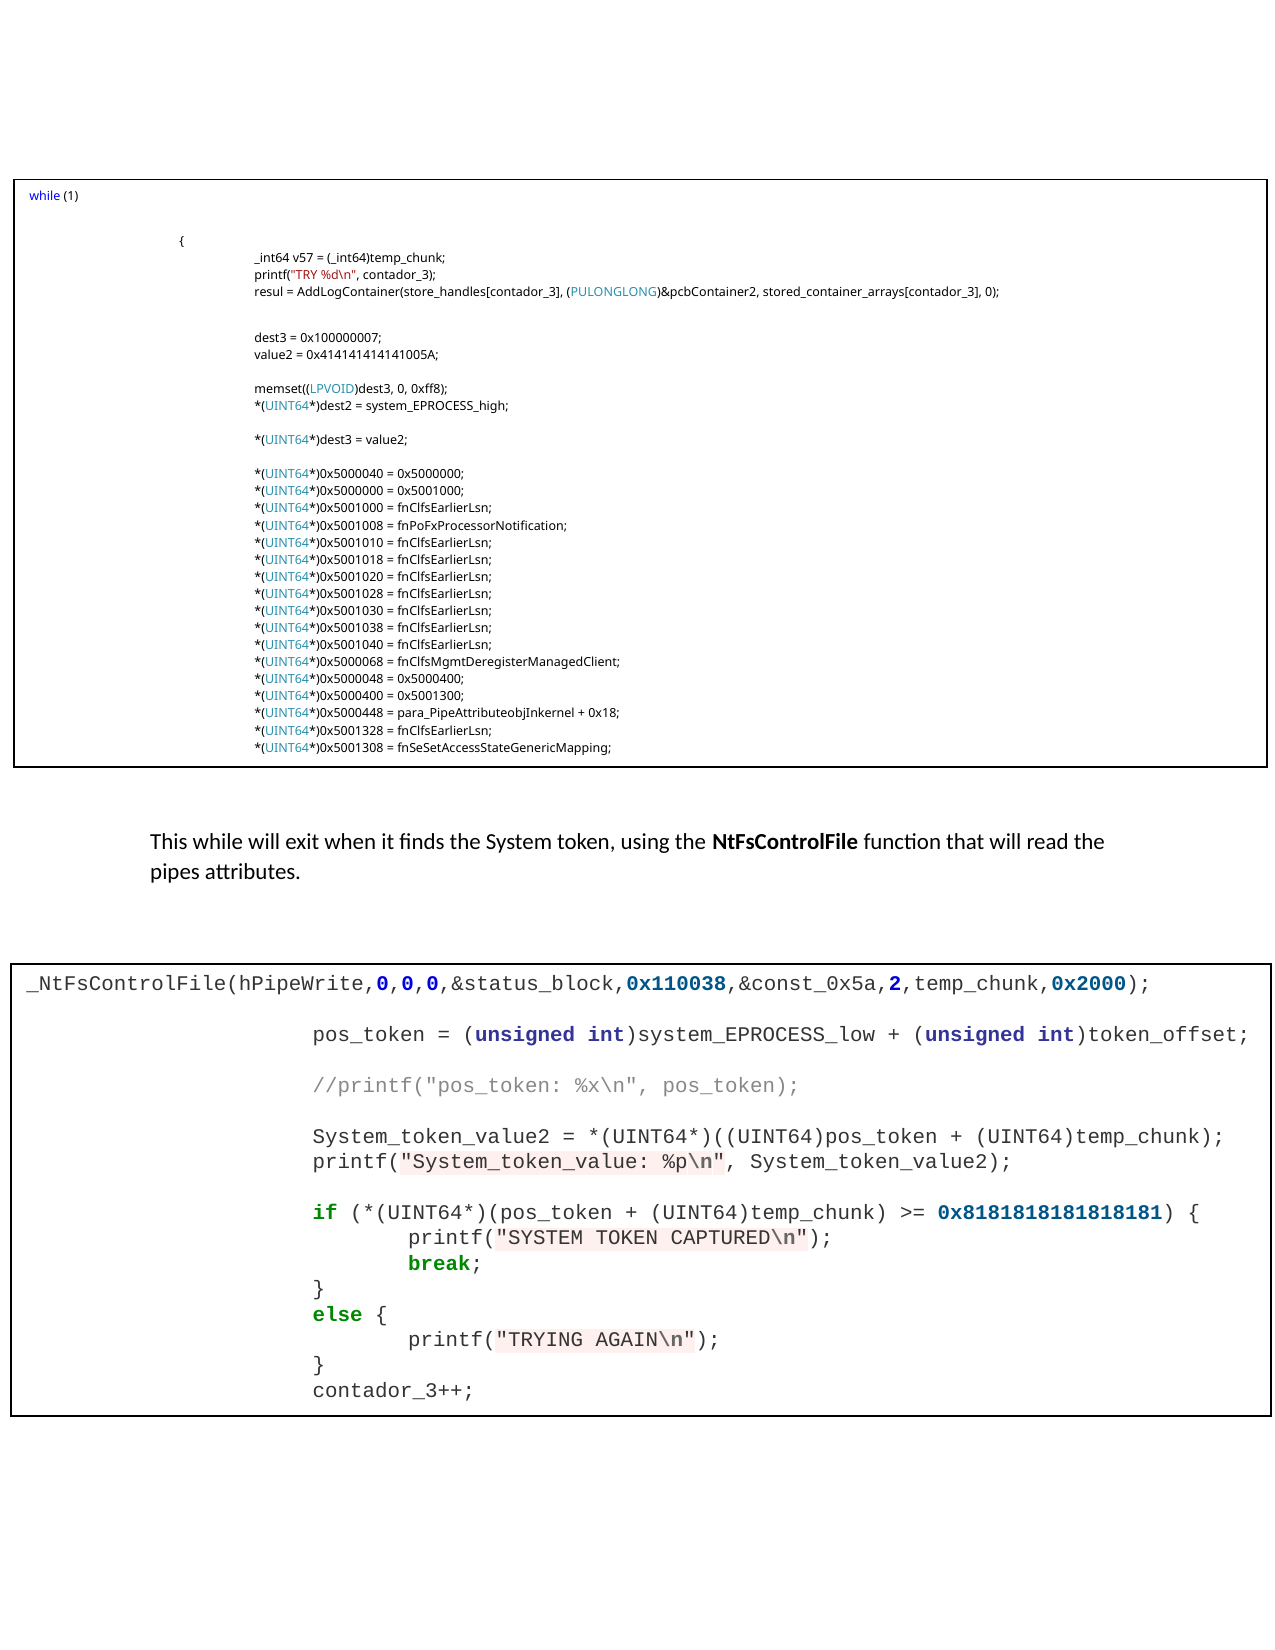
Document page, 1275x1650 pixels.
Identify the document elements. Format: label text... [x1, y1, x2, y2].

text This while will exit when it finds the System token, using the NtFsControlFile function that will read the pipes attributes. [150, 827, 1125, 885]
